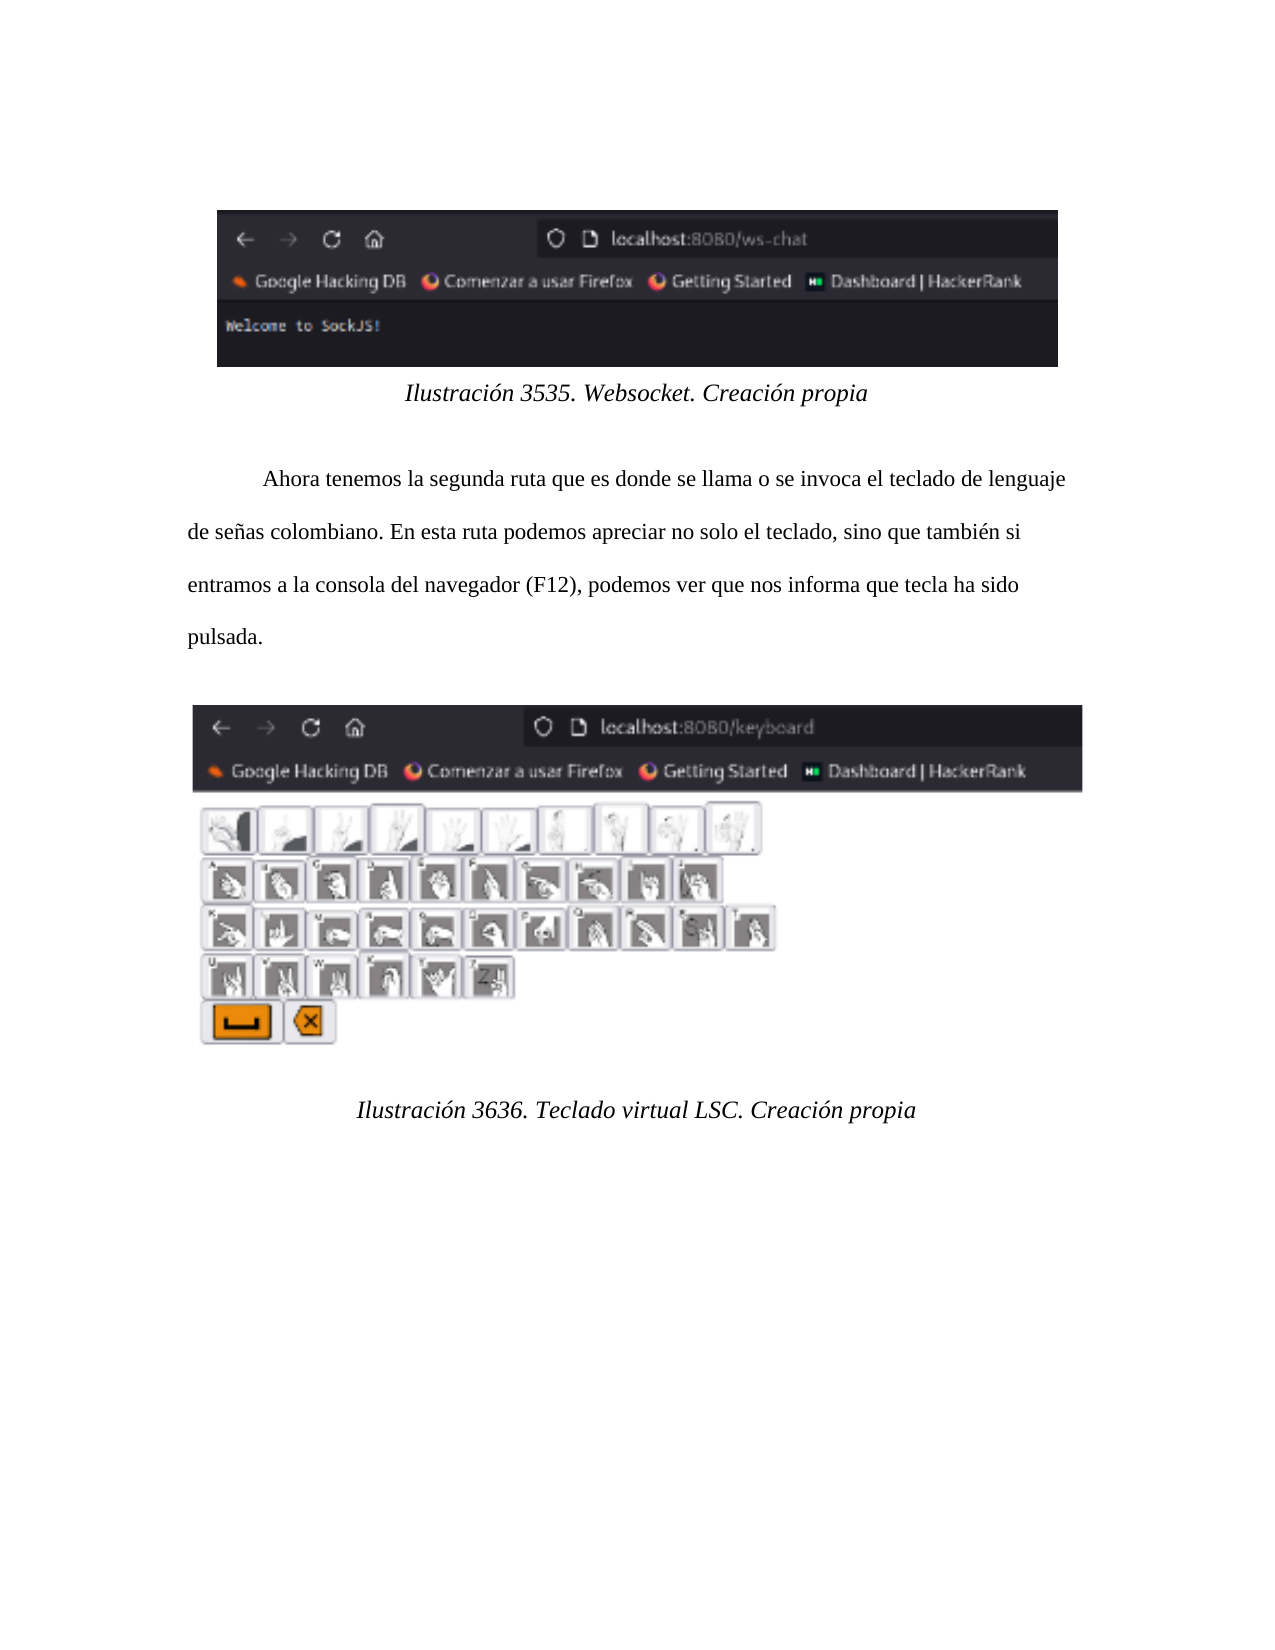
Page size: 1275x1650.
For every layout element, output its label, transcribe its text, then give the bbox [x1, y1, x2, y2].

text Ilustración 35. Websocket. Creación propia [187, 378, 1087, 407]
text Ilustración 36. Teclado virtual LSC. Creación propia [187, 1095, 1087, 1124]
picture [192, 705, 1083, 1083]
text Ahora tenemos la segunda ruta que es donde se llama o se invoca el teclado de lenguaje de señas colombiano. En esta ruta podemos apreciar no solo el teclado, sino que también si entramos a la consola del navegador (F12), podemos ver que nos informa que tecla ha sido pulsada. [187, 465, 1087, 650]
picture [217, 210, 1058, 367]
